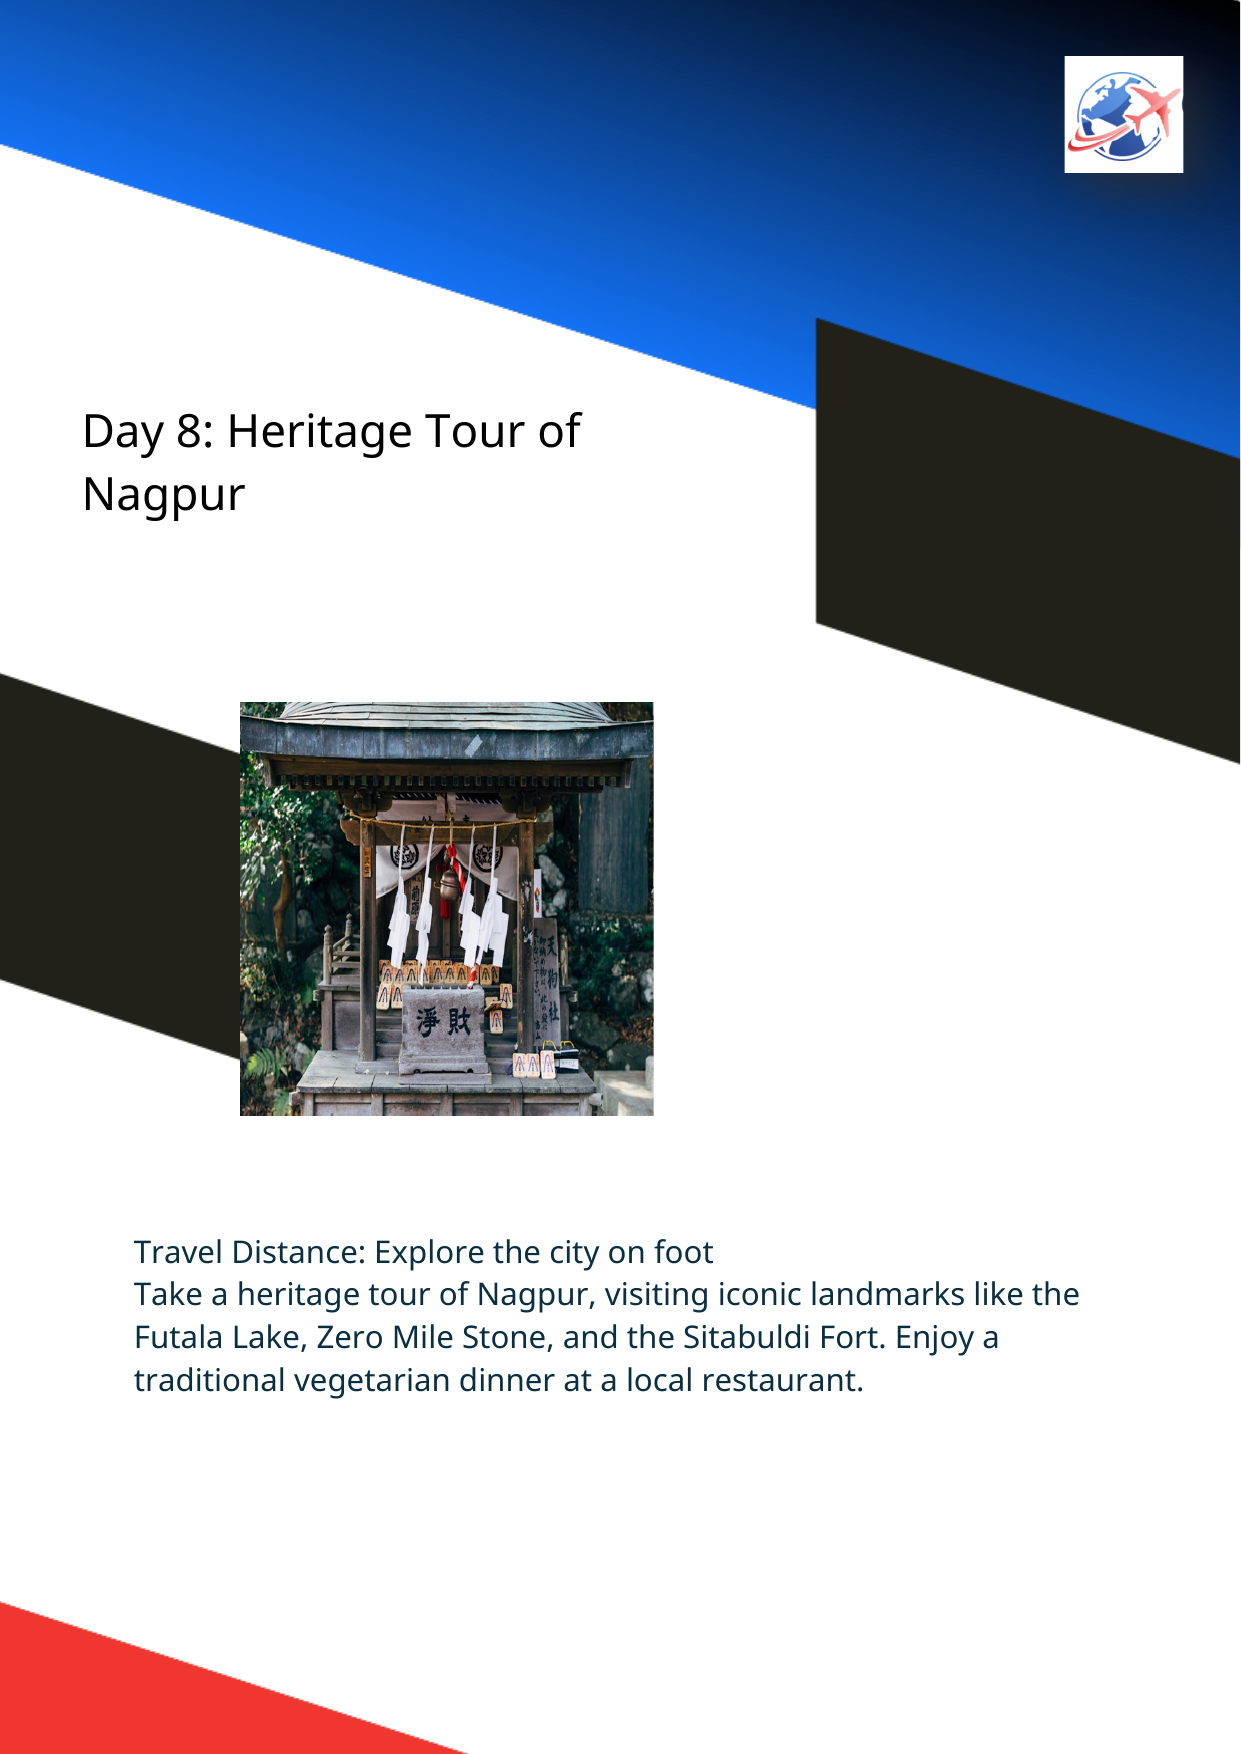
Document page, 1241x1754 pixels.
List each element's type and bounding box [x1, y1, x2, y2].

picture [0, 0, 1241, 1116]
picture [0, 1547, 691, 1754]
